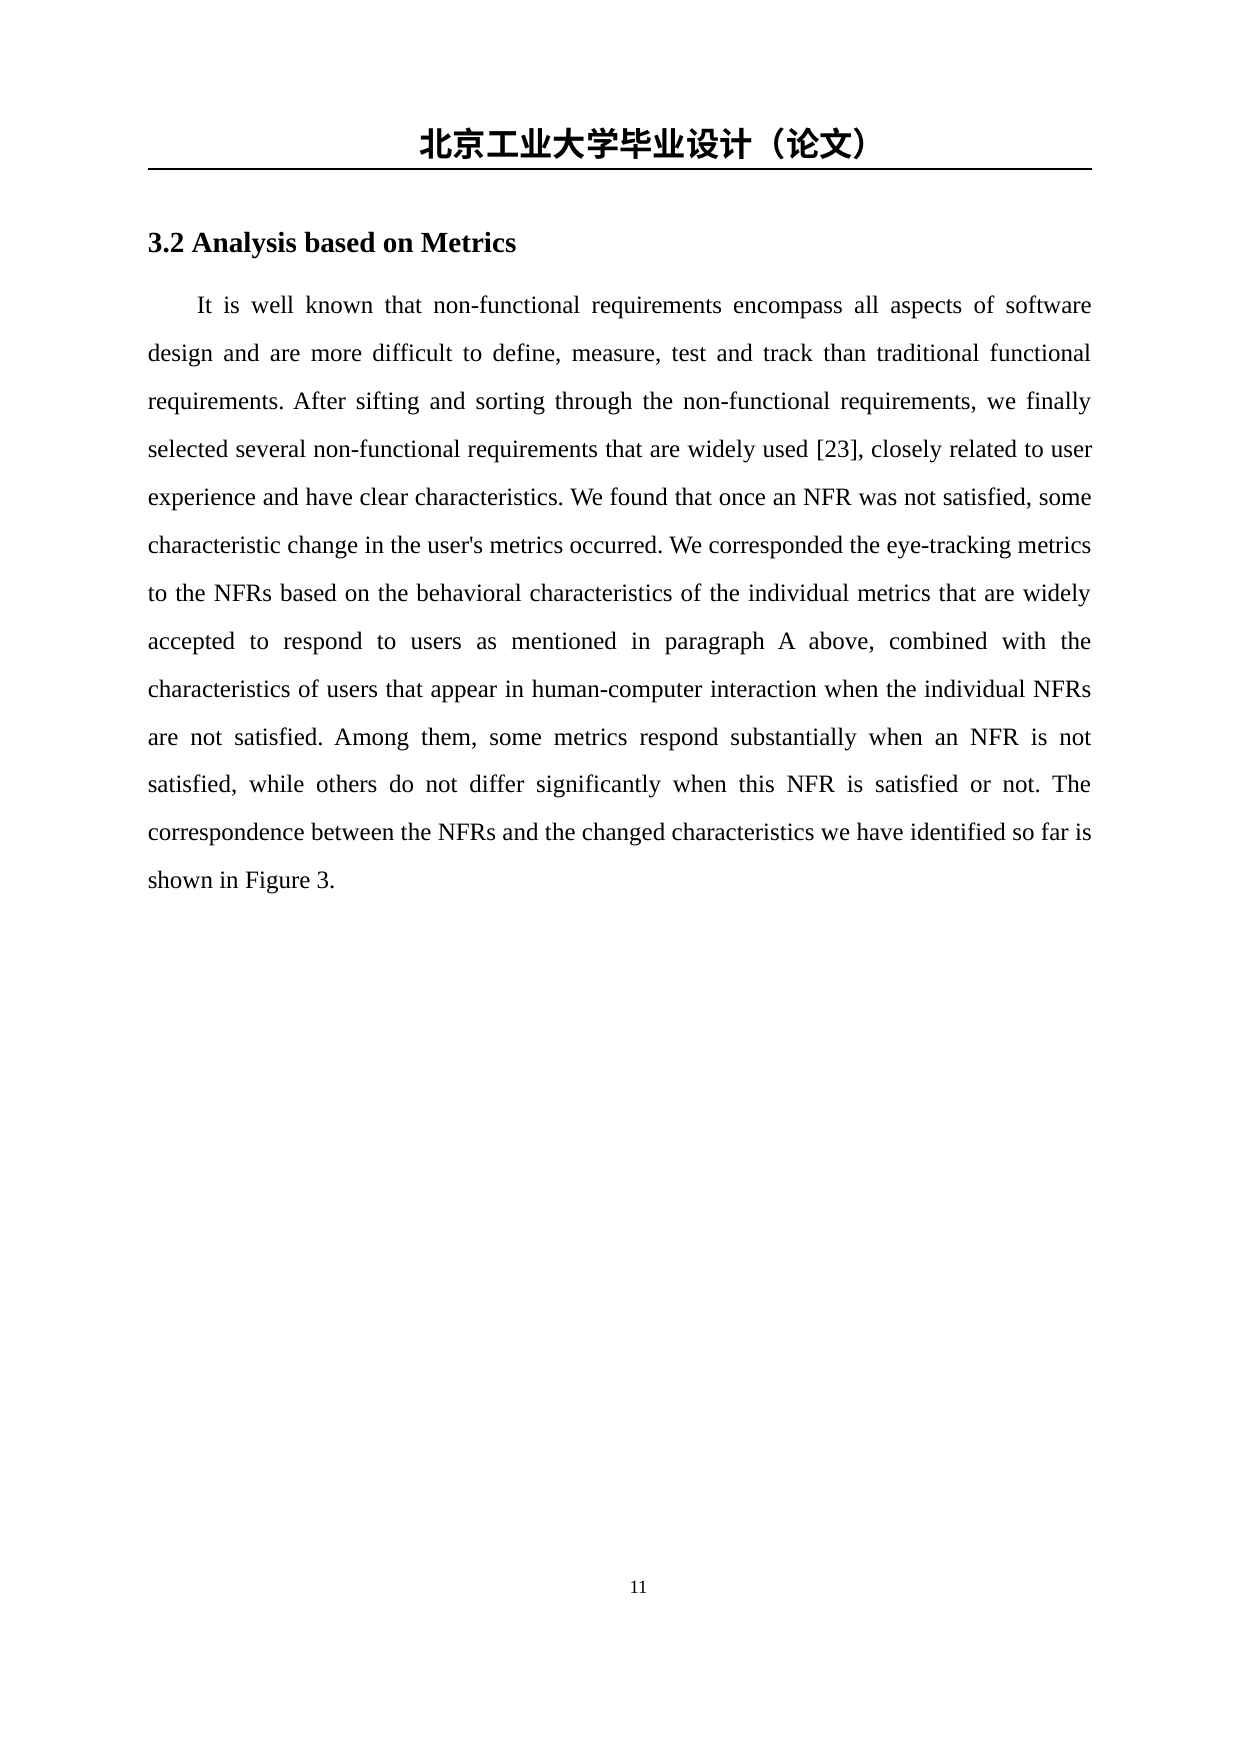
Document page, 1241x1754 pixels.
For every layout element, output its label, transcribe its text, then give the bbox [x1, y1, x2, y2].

subtitle 3.2 Analysis based on Metrics [148, 225, 1092, 259]
text It is well known that non-functional requirements encompass all aspects of software design and are more difficult to define, measure, test and track than traditional functional requirements. After sifting and sorting through the non-functional requirements, we finally selected several non-functional requirements that are widely used [23], closely related to user experience and have clear characteristics. We found that once an NFR was not satisfied, some characteristic change in the user's metrics occurred. We corresponded the eye-tracking metrics to the NFRs based on the behavioral characteristics of the individual metrics that are widely accepted to respond to users as mentioned in paragraph A above, combined with the characteristics of users that appear in human-computer interaction when the individual NFRs are not satisfied. Among them, some metrics respond substantially when an NFR is not satisfied, while others do not differ significantly when this NFR is satisfied or not. The correspondence between the NFRs and the changed characteristics we have identified so far is shown in Figure 3. [148, 275, 1092, 898]
